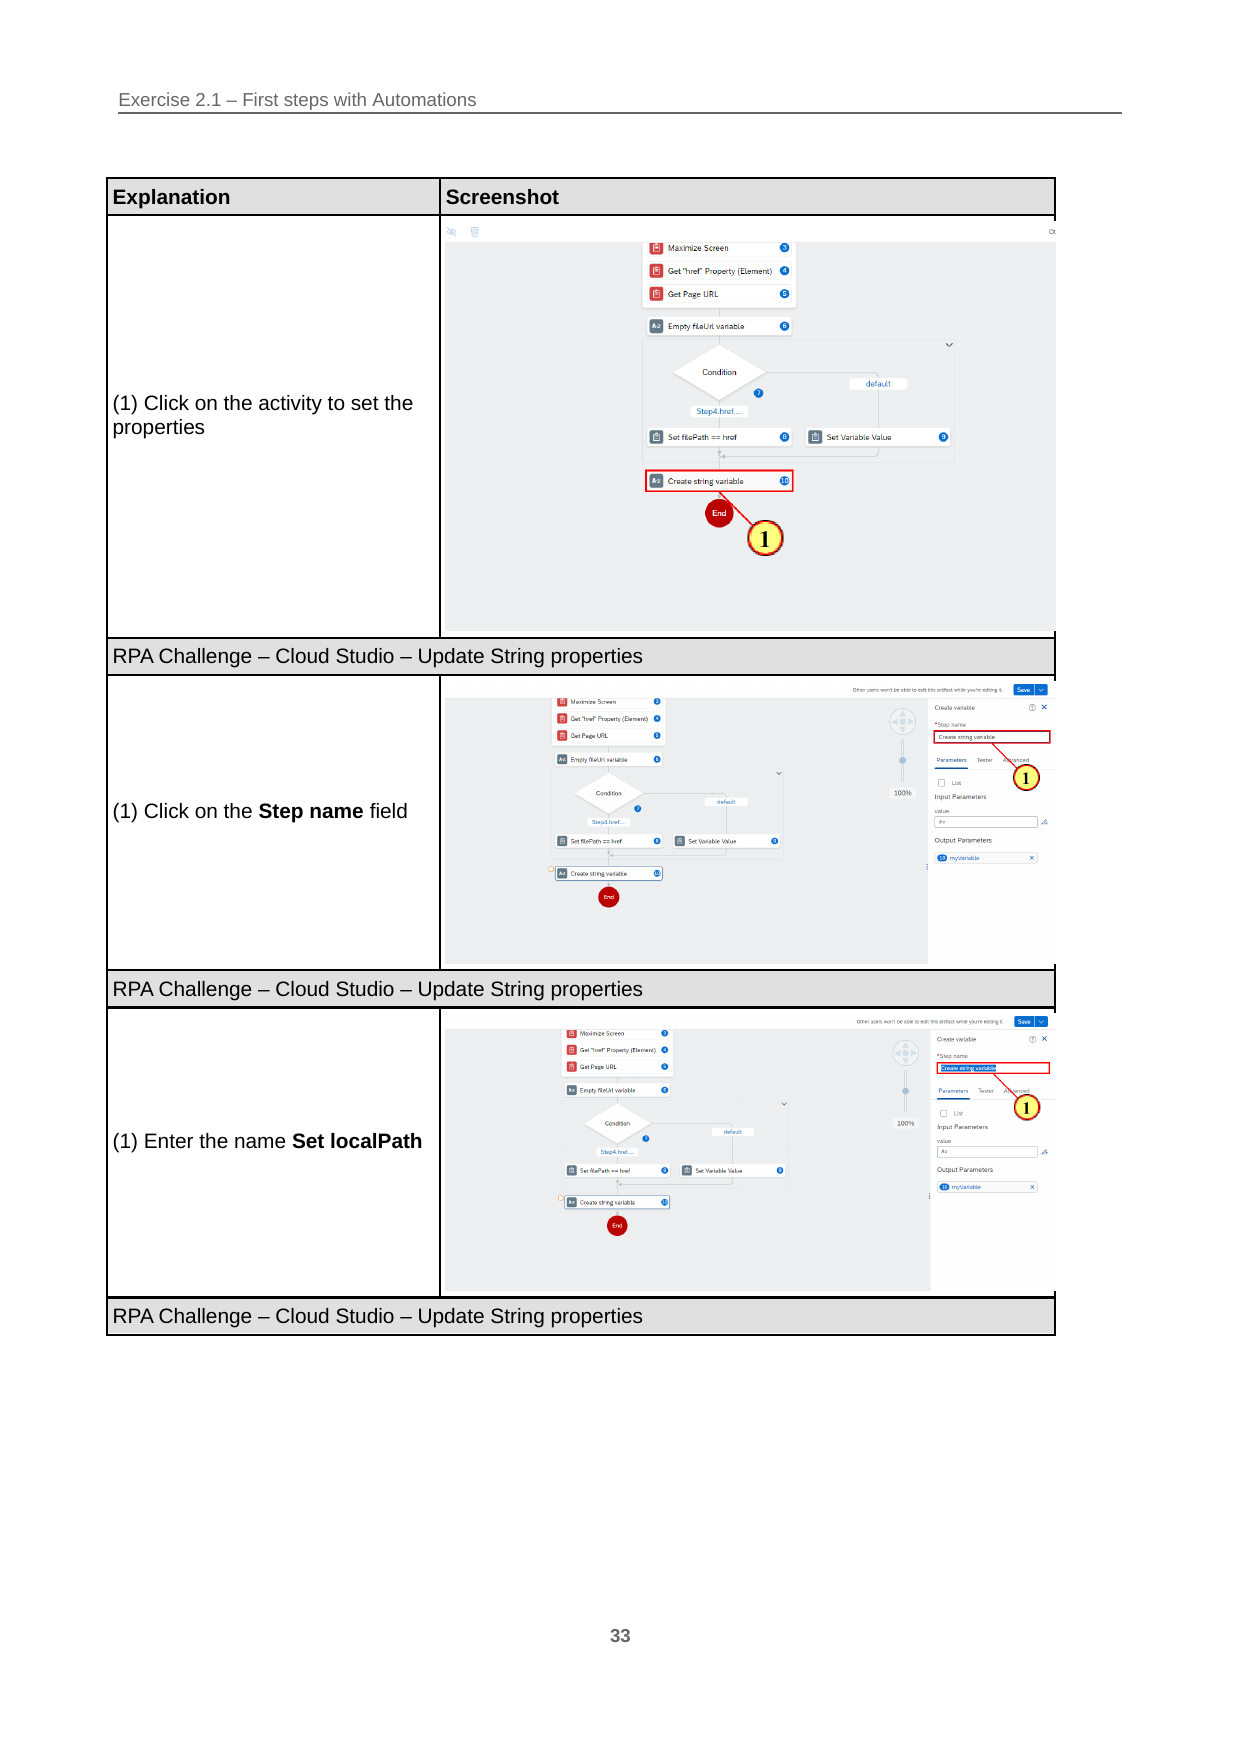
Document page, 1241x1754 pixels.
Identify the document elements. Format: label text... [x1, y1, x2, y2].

table_cell RPA Challenge – Cloud Studio – Update String properties [108, 971, 1054, 1006]
table_cell RPA Challenge – Cloud Studio – Update String properties [108, 1299, 1054, 1333]
table_cell [441, 676, 1054, 969]
table_header Screenshot [441, 179, 1054, 214]
table_cell [441, 1009, 1054, 1296]
picture [445, 1013, 1056, 1291]
table_cell (1) Click on the activity to set the properties [108, 216, 439, 637]
picture [445, 221, 1056, 631]
table_header Explanation [108, 179, 439, 214]
table_cell [441, 216, 1054, 637]
table_cell (1) Click on the Step name field [108, 676, 439, 969]
table_cell RPA Challenge – Cloud Studio – Update String properties [108, 639, 1054, 674]
table_cell (1) Enter the name Set localPath [108, 1009, 439, 1296]
picture [445, 681, 1056, 964]
